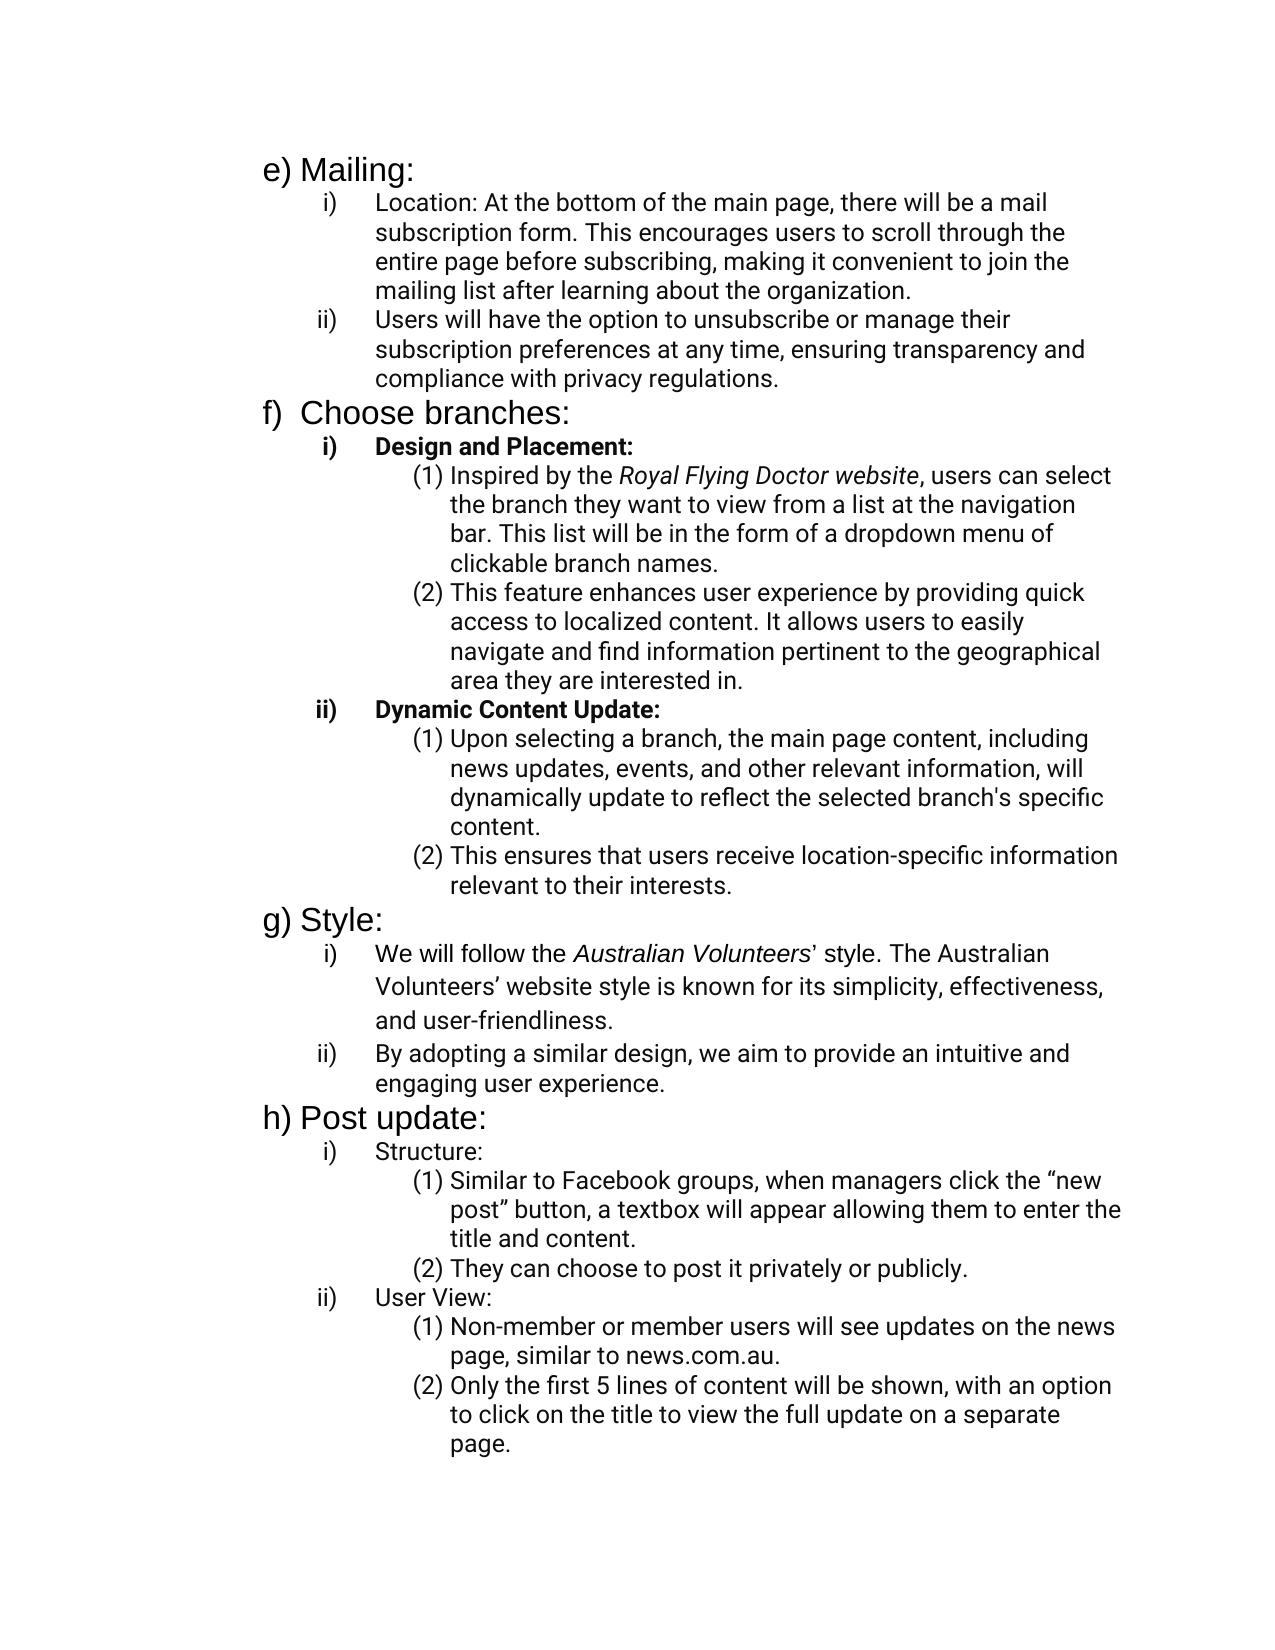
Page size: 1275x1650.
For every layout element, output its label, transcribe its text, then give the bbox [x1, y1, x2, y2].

list Structure: [337, 1137, 1125, 1166]
list Only the first 5 lines of content will be shown, with an option to click on the title to view the full update on a separate page. [412, 1371, 1125, 1459]
list User View: [337, 1283, 1125, 1312]
list Non-member or member users will see updates on the news page, similar to news.com.au. [412, 1312, 1125, 1371]
list Inspired by the Royal Flying Doctor website, users can select the branch they want to view from a list at the navigation bar. This list will be in the form of a dropdown menu of clickable branch names. [412, 461, 1125, 578]
list Design and Placement: [337, 432, 1125, 461]
list Dynamic Content Update: [337, 695, 1125, 724]
subtitle Mailing: [262, 150, 1125, 188]
list They can choose to post it privately or publicly. [412, 1254, 1125, 1283]
list We will follow the Australian Volunteers’ style. The Australian Volunteers’ website style is known for its simplicity, effectiveness, and user-friendliness. [337, 938, 1125, 1035]
list This feature enhances user experience by providing quick access to localized content. It allows users to easily navigate and find information pertinent to the geographical area they are interested in. [412, 578, 1125, 695]
list Users will have the option to unsubscribe or manage their subscription preferences at any time, ensuring transparency and compliance with privacy regulations. [337, 306, 1125, 393]
list Location: At the bottom of the main page, there will be a mail subscription form. This encourages users to scroll through the entire page before subscribing, making it convenient to join the mailing list after learning about the organization. [337, 188, 1125, 306]
subtitle Choose branches: [262, 393, 1125, 432]
subtitle Style: [262, 900, 1125, 938]
list This ensures that users receive location-specific information relevant to their interests. [412, 842, 1125, 900]
list Similar to Facebook groups, when managers click the “new post” button, a textbox will appear allowing them to enter the title and content. [412, 1166, 1125, 1254]
list By adopting a similar design, we aim to provide an intuitive and engaging user experience. [337, 1040, 1125, 1098]
list Upon selecting a branch, the main page content, including news updates, events, and other relevant information, will dynamically update to reflect the selected branch's specific content. [412, 724, 1125, 842]
subtitle Post update: [262, 1098, 1125, 1137]
